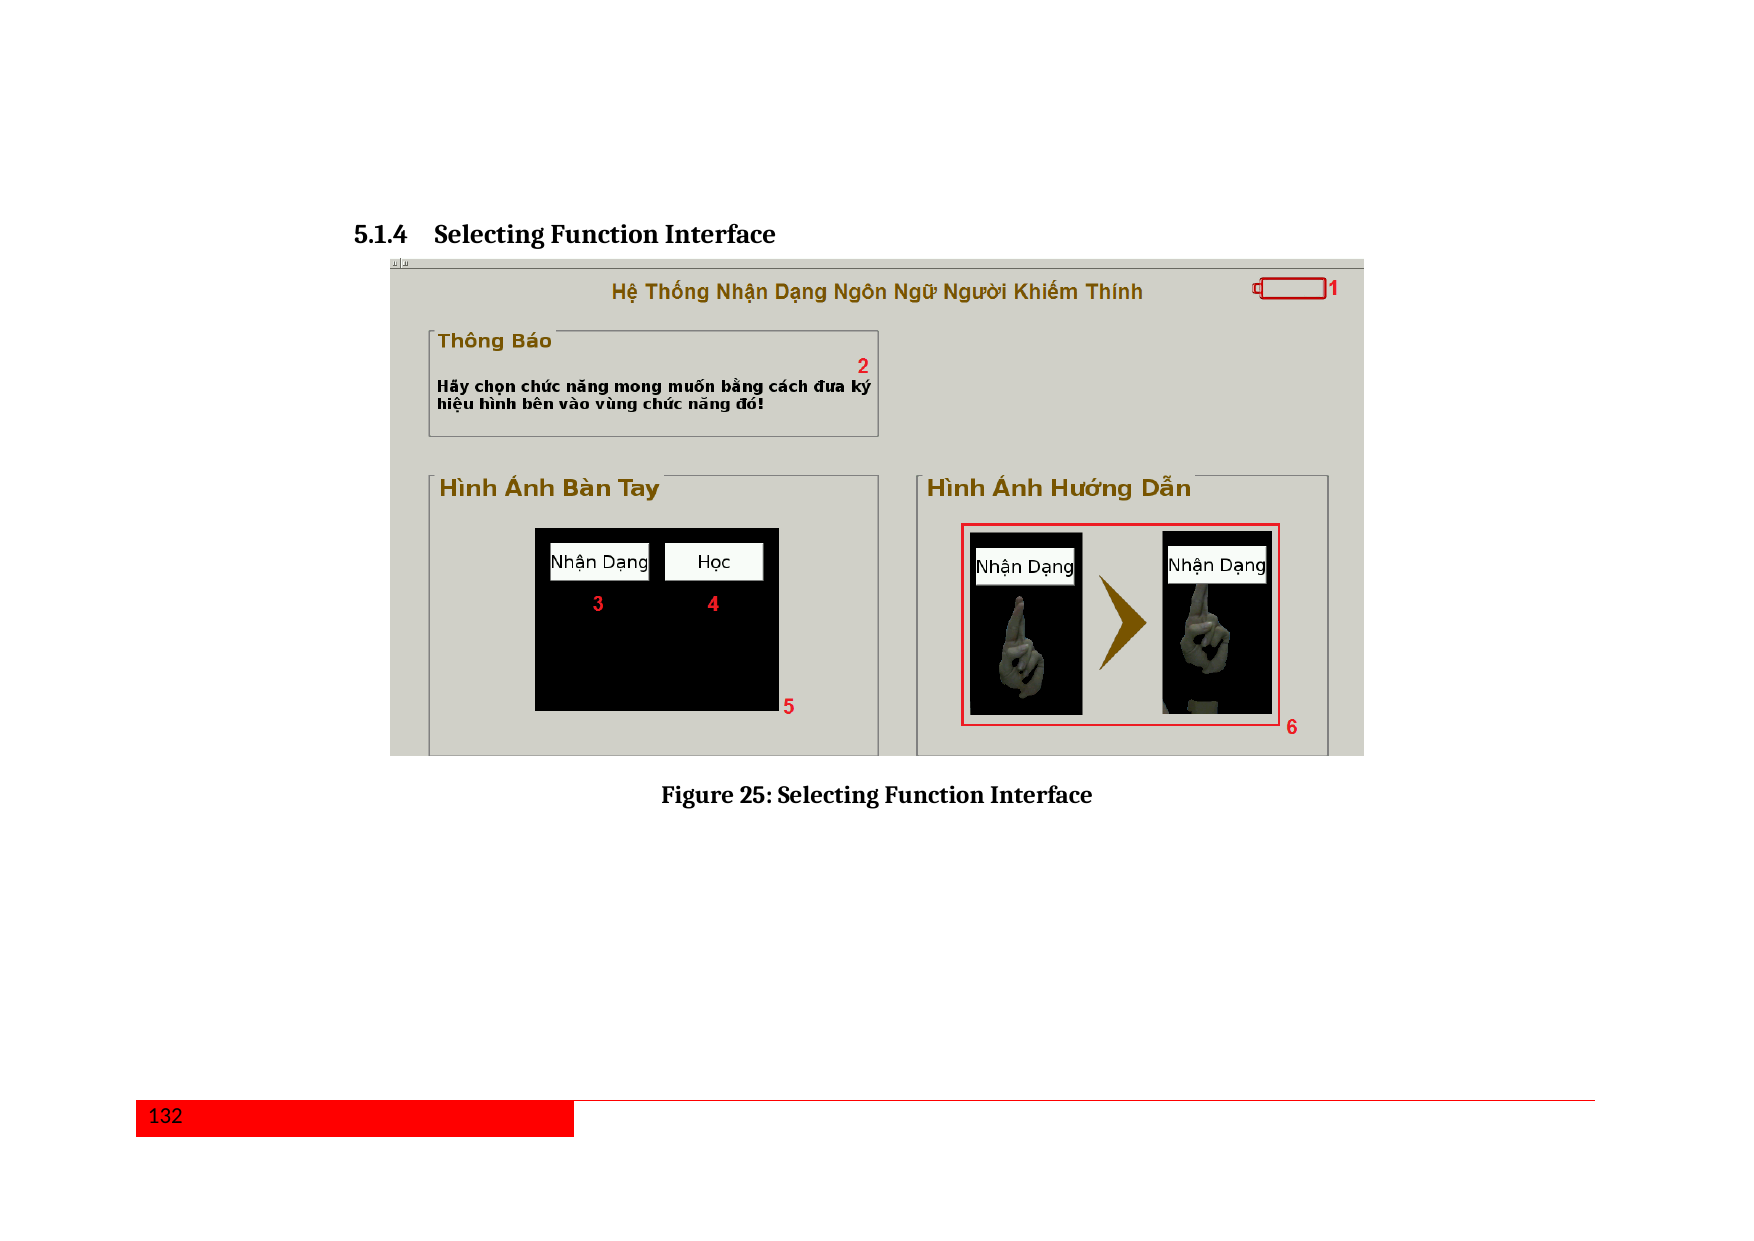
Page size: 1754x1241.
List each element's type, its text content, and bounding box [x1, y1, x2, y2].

subtitle Selecting Function Interface [354, 219, 1606, 250]
list Figure 25: Selecting Function Interface [148, 781, 1606, 809]
picture [390, 258, 1364, 756]
